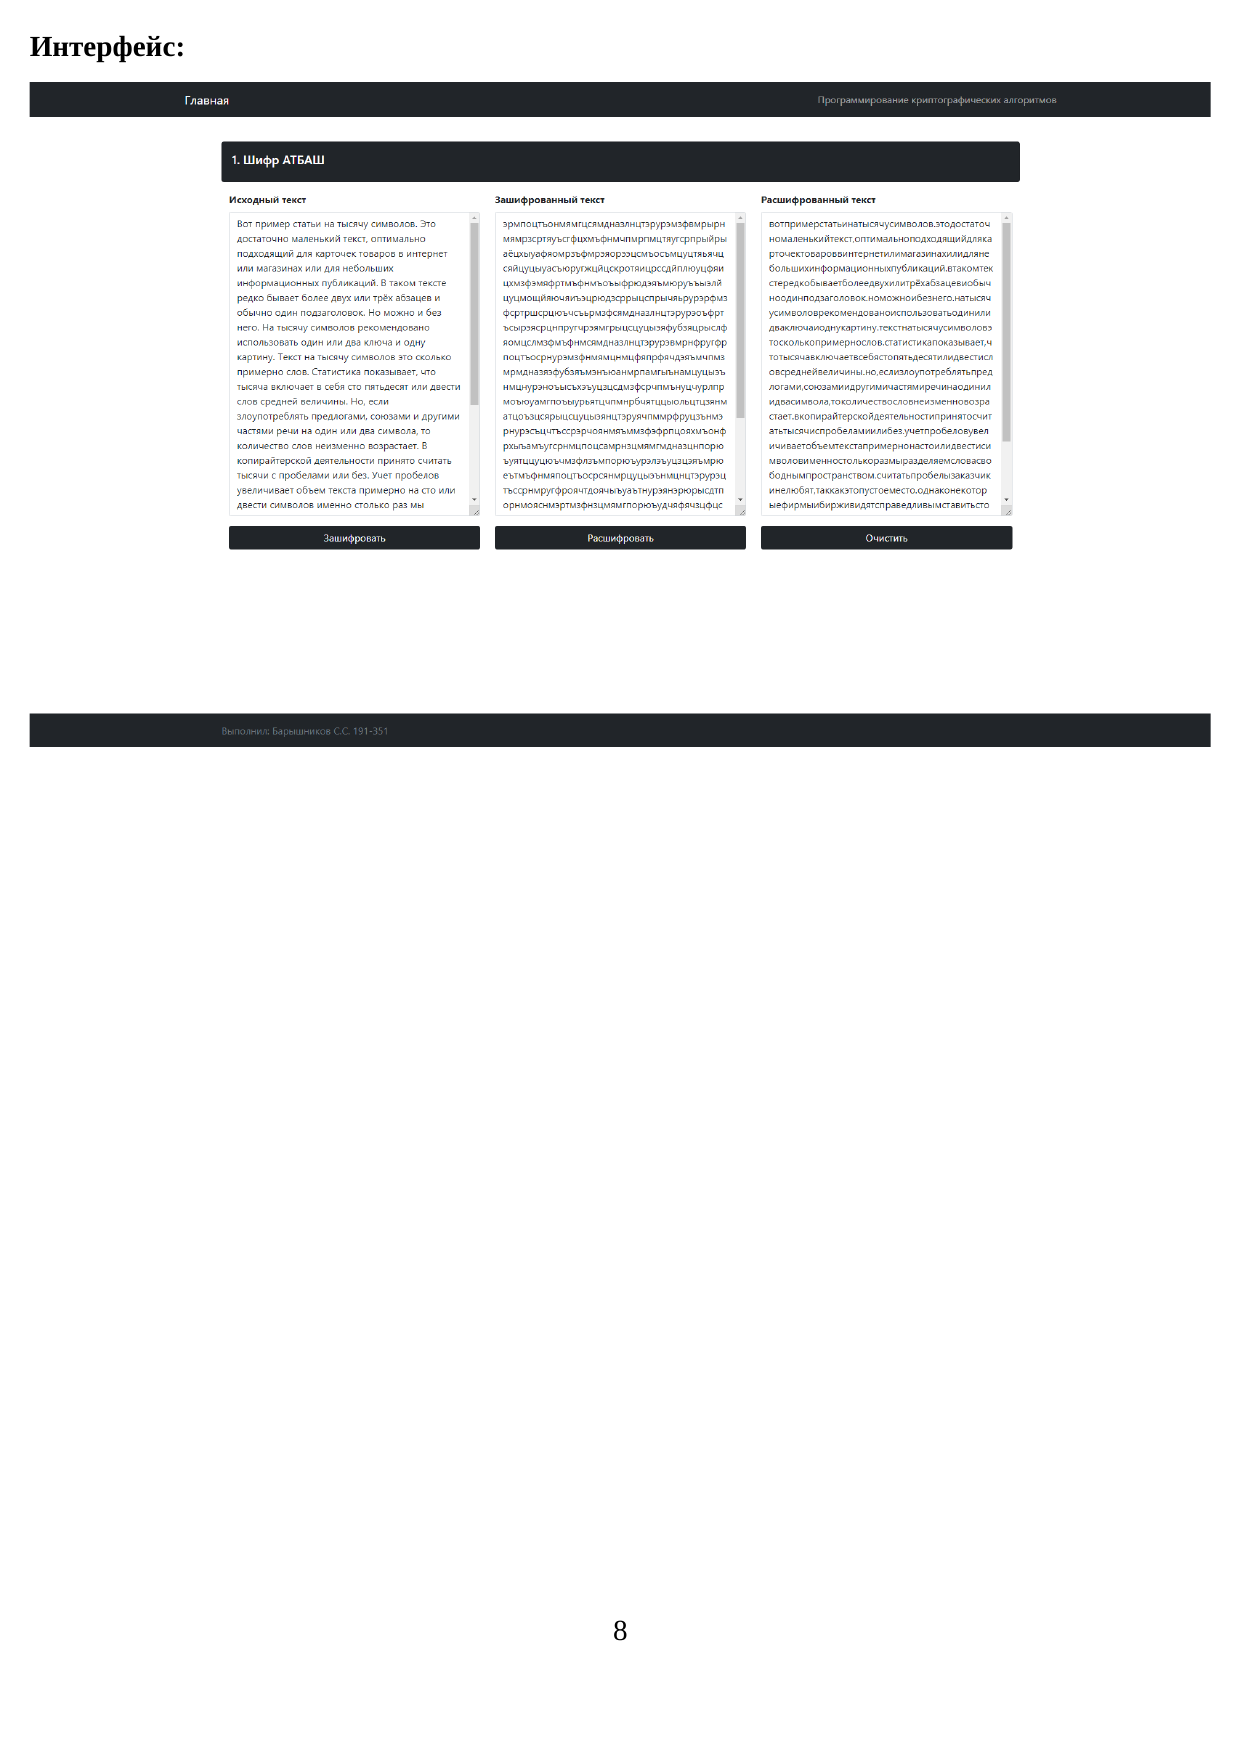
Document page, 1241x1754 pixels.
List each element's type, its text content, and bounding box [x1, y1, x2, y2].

text Интерфейс: [29, 29, 1211, 63]
picture [29, 82, 1211, 747]
